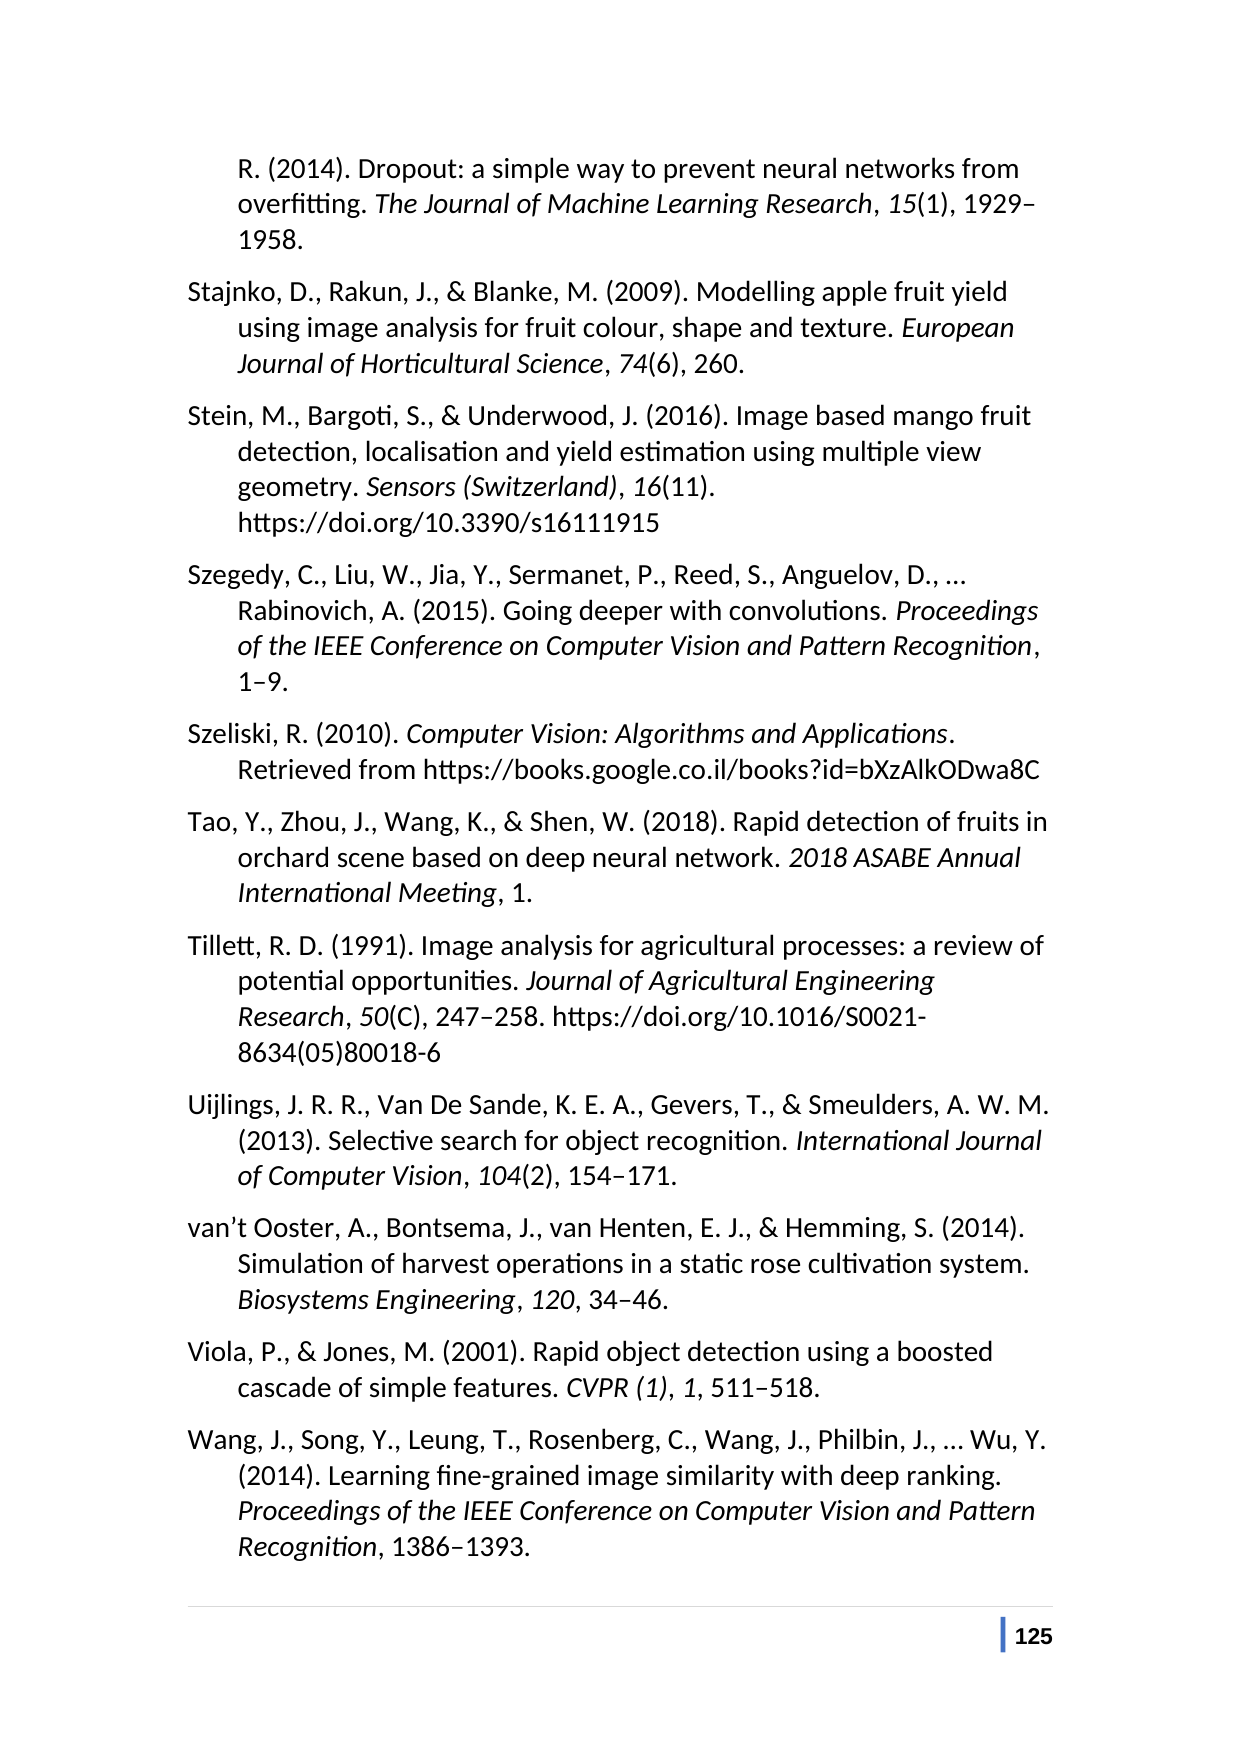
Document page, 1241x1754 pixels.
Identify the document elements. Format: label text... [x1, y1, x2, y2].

text Wang, J., Song, Y., Leung, T., Rosenberg, C., Wang, J., Philbin, J., … Wu, Y. (2014). Learning fine-grained image similarity with deep ranking. Proceedings of the IEEE Conference on Computer Vision and Pattern Recognition, 1386–1393. [187, 1421, 1053, 1563]
text Tao, Y., Zhou, J., Wang, K., & Shen, W. (2018). Rapid detection of fruits in orchard scene based on deep neural network. 2018 ASABE Annual International Meeting, 1. [187, 803, 1053, 910]
text Tillett, R. D. (1991). Image analysis for agricultural processes: a review of potential opportunities. Journal of Agricultural Engineering Research, 50(C), 247–258. https://doi.org/10.1016/S0021-8634(05)80018-6 [187, 927, 1053, 1069]
text Viola, P., & Jones, M. (2001). Rapid object detection using a boosted cascade of simple features. CVPR (1), 1, 511–518. [187, 1333, 1053, 1404]
text Stein, M., Bargoti, S., & Underwood, J. (2016). Image based mango fruit detection, localisation and yield estimation using multiple view geometry. Sensors (Switzerland), 16(11). https://doi.org/10.3390/s16111915 [187, 397, 1053, 539]
text Szeliski, R. (2010). Computer Vision: Algorithms and Applications. Retrieved from https://books.google.co.il/books?id=bXzAlkODwa8C [187, 715, 1053, 787]
text Stajnko, D., Rakun, J., & Blanke, M. (2009). Modelling apple fruit yield using image analysis for fruit colour, shape and texture. European Journal of Horticultural Science, 74(6), 260. [187, 273, 1053, 380]
text van’t Ooster, A., Bontsema, J., van Henten, E. J., & Hemming, S. (2014). Simulation of harvest operations in a static rose cultivation system. Biosystems Engineering, 120, 34–46. [187, 1209, 1053, 1316]
text Uijlings, J. R. R., Van De Sande, K. E. A., Gevers, T., & Smeulders, A. W. M. (2013). Selective search for object recognition. International Journal of Computer Vision, 104(2), 154–171. [187, 1086, 1053, 1193]
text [187, 150, 1053, 257]
text Szegedy, C., Liu, W., Jia, Y., Sermanet, P., Reed, S., Anguelov, D., … Rabinovich, A. (2015). Going deeper with convolutions. Proceedings of the IEEE Conference on Computer Vision and Pattern Recognition, 1–9. [187, 556, 1053, 699]
